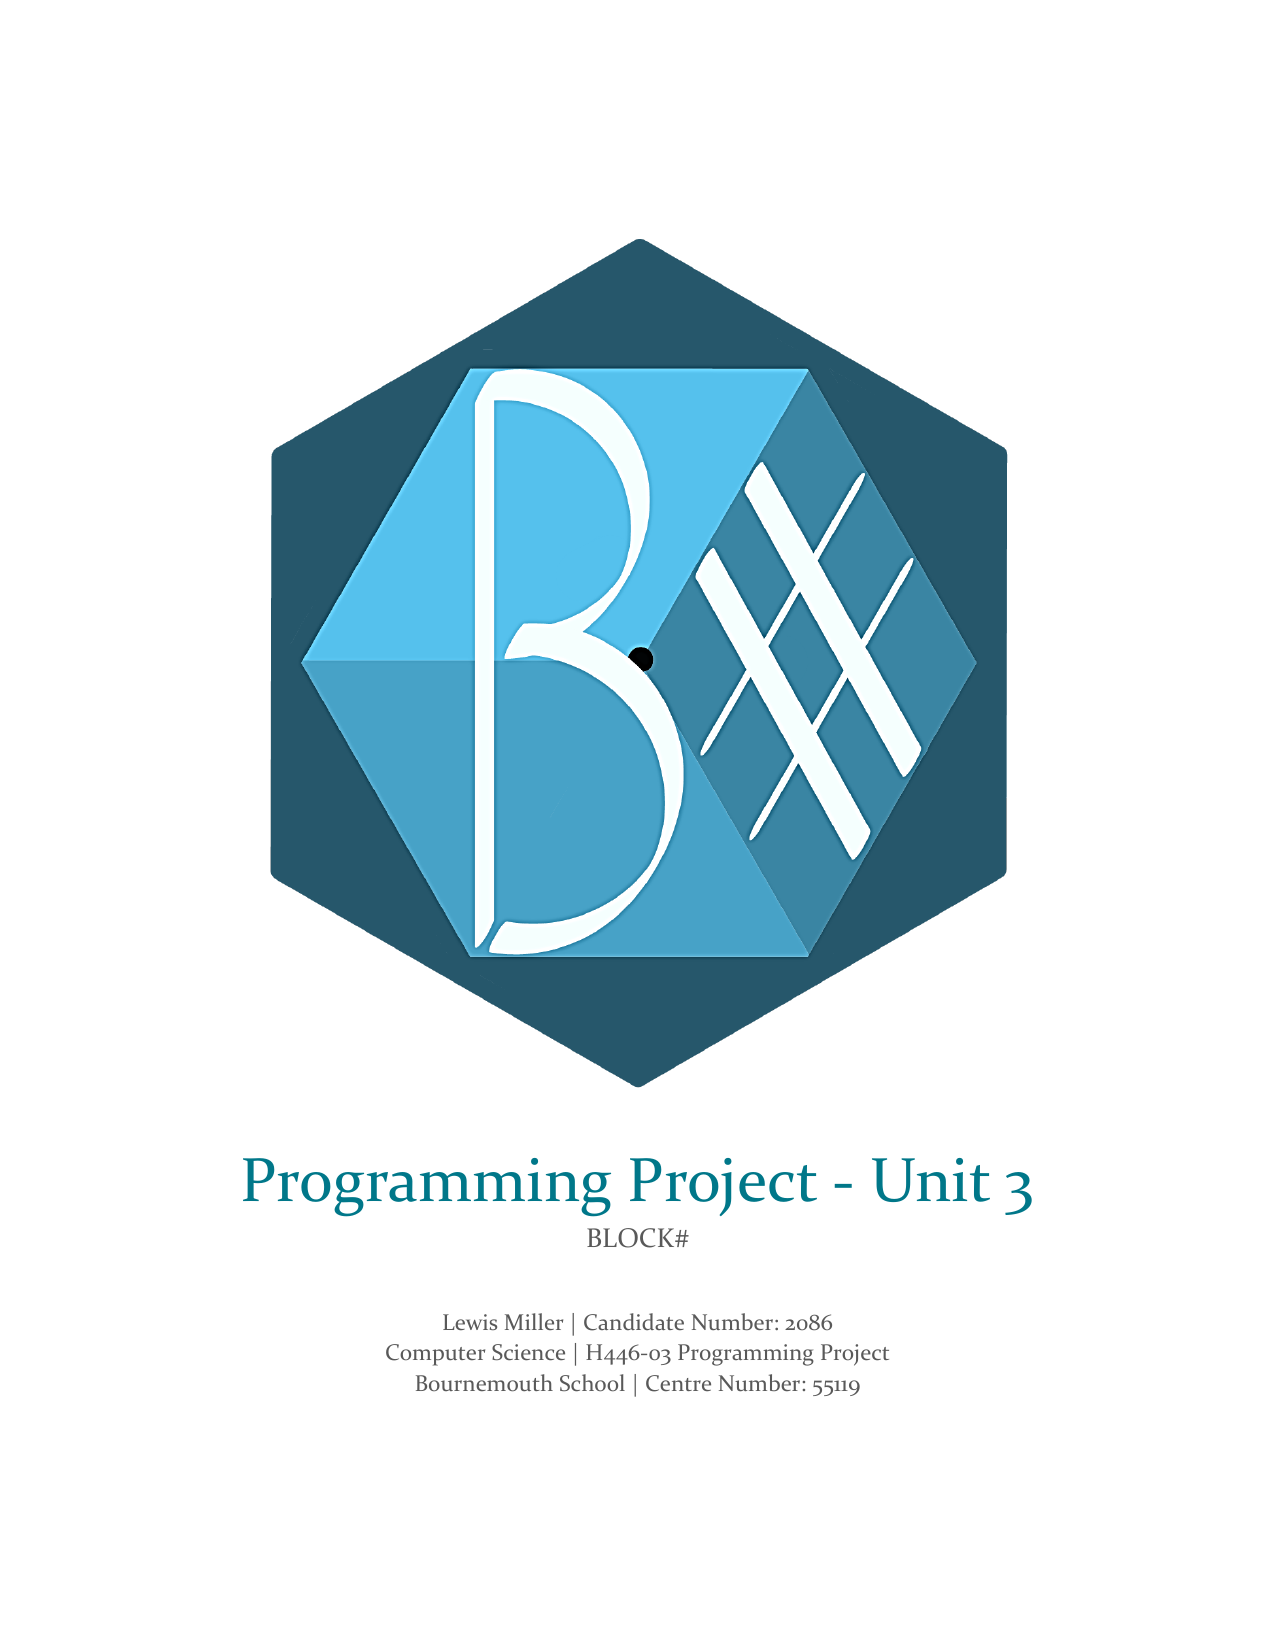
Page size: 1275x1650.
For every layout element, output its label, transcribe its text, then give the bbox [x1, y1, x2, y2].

picture [253, 220, 1023, 1091]
text Computer Science | H446-03 Programming Project [187, 1338, 1088, 1367]
title Programming Project - Unit 3 [187, 1141, 1088, 1217]
text Bournemouth School | Centre Number: 55119 [187, 1369, 1088, 1397]
text Lewis Miller | Candidate Number: 2086 [187, 1308, 1088, 1336]
subtitle Block# [187, 1222, 1088, 1254]
